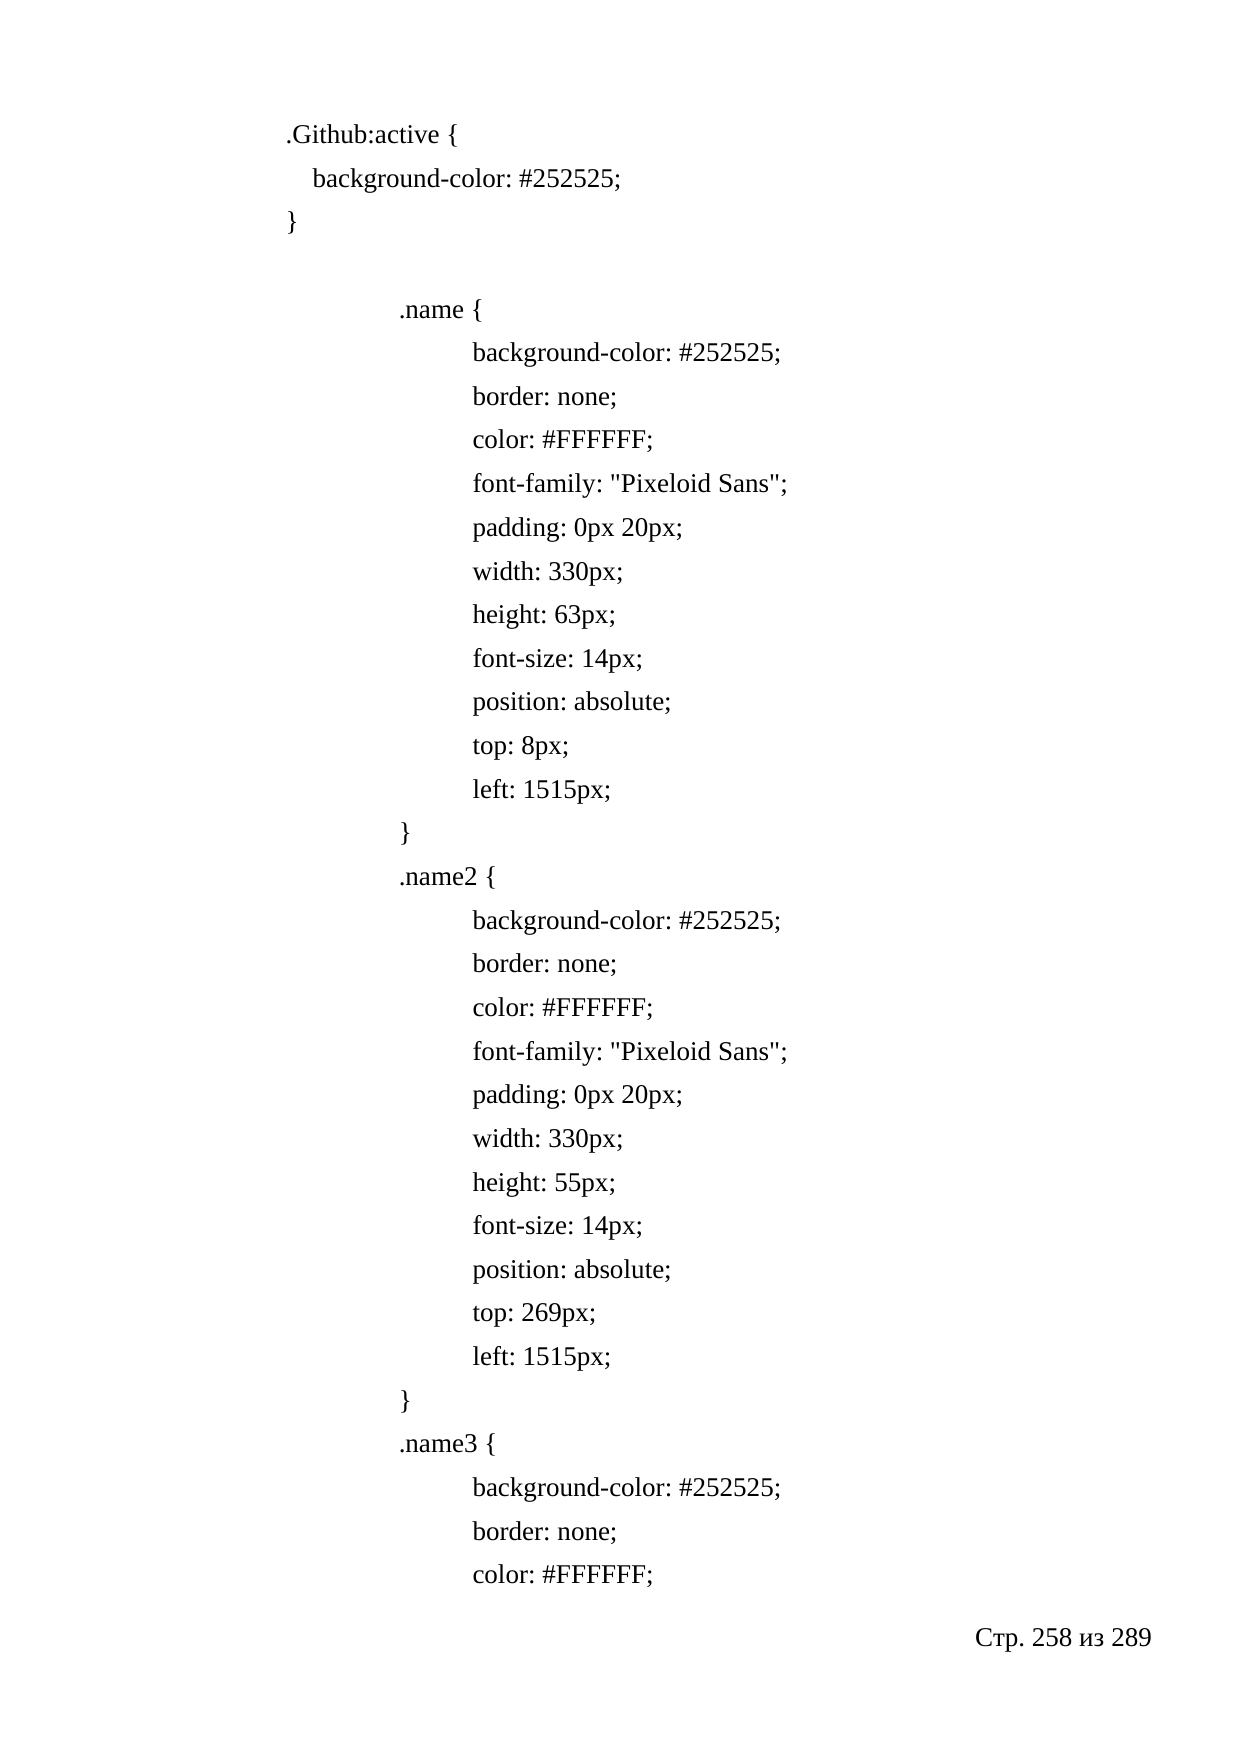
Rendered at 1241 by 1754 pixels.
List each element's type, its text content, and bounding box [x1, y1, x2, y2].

text background-color: #252525; [177, 1471, 1152, 1502]
text font-family: "Pixeloid Sans"; [177, 1035, 1152, 1066]
text top: 269px; [177, 1297, 1152, 1328]
text background-color: #252525; [177, 336, 1152, 367]
text background-color: #252525; [177, 904, 1152, 935]
text color: #FFFFFF; [177, 1558, 1152, 1589]
text font-family: "Pixeloid Sans"; [177, 467, 1152, 498]
text .name { [177, 293, 1152, 324]
text color: #FFFFFF; [177, 424, 1152, 455]
text .name3 { [177, 1427, 1152, 1459]
text position: absolute; [177, 1253, 1152, 1284]
text border: none; [177, 947, 1152, 978]
text padding: 0px 20px; [177, 511, 1152, 542]
text width: 330px; [177, 1122, 1152, 1153]
text border: none; [177, 1515, 1152, 1546]
text font-size: 14px; [177, 642, 1152, 673]
text font-size: 14px; [177, 1209, 1152, 1240]
text } [177, 1384, 1152, 1415]
text height: 55px; [177, 1166, 1152, 1197]
text left: 1515px; [177, 773, 1152, 804]
text top: 8px; [177, 729, 1152, 760]
text border: none; [177, 380, 1152, 411]
text .Github:active { [177, 118, 1152, 149]
text background-color: #252525; [177, 162, 1152, 193]
text padding: 0px 20px; [177, 1078, 1152, 1109]
text } [177, 205, 1152, 237]
text height: 63px; [177, 598, 1152, 629]
text position: absolute; [177, 686, 1152, 717]
text color: #FFFFFF; [177, 991, 1152, 1022]
text width: 330px; [177, 554, 1152, 586]
text left: 1515px; [177, 1340, 1152, 1371]
text } [177, 816, 1152, 848]
text .name2 { [177, 860, 1152, 891]
